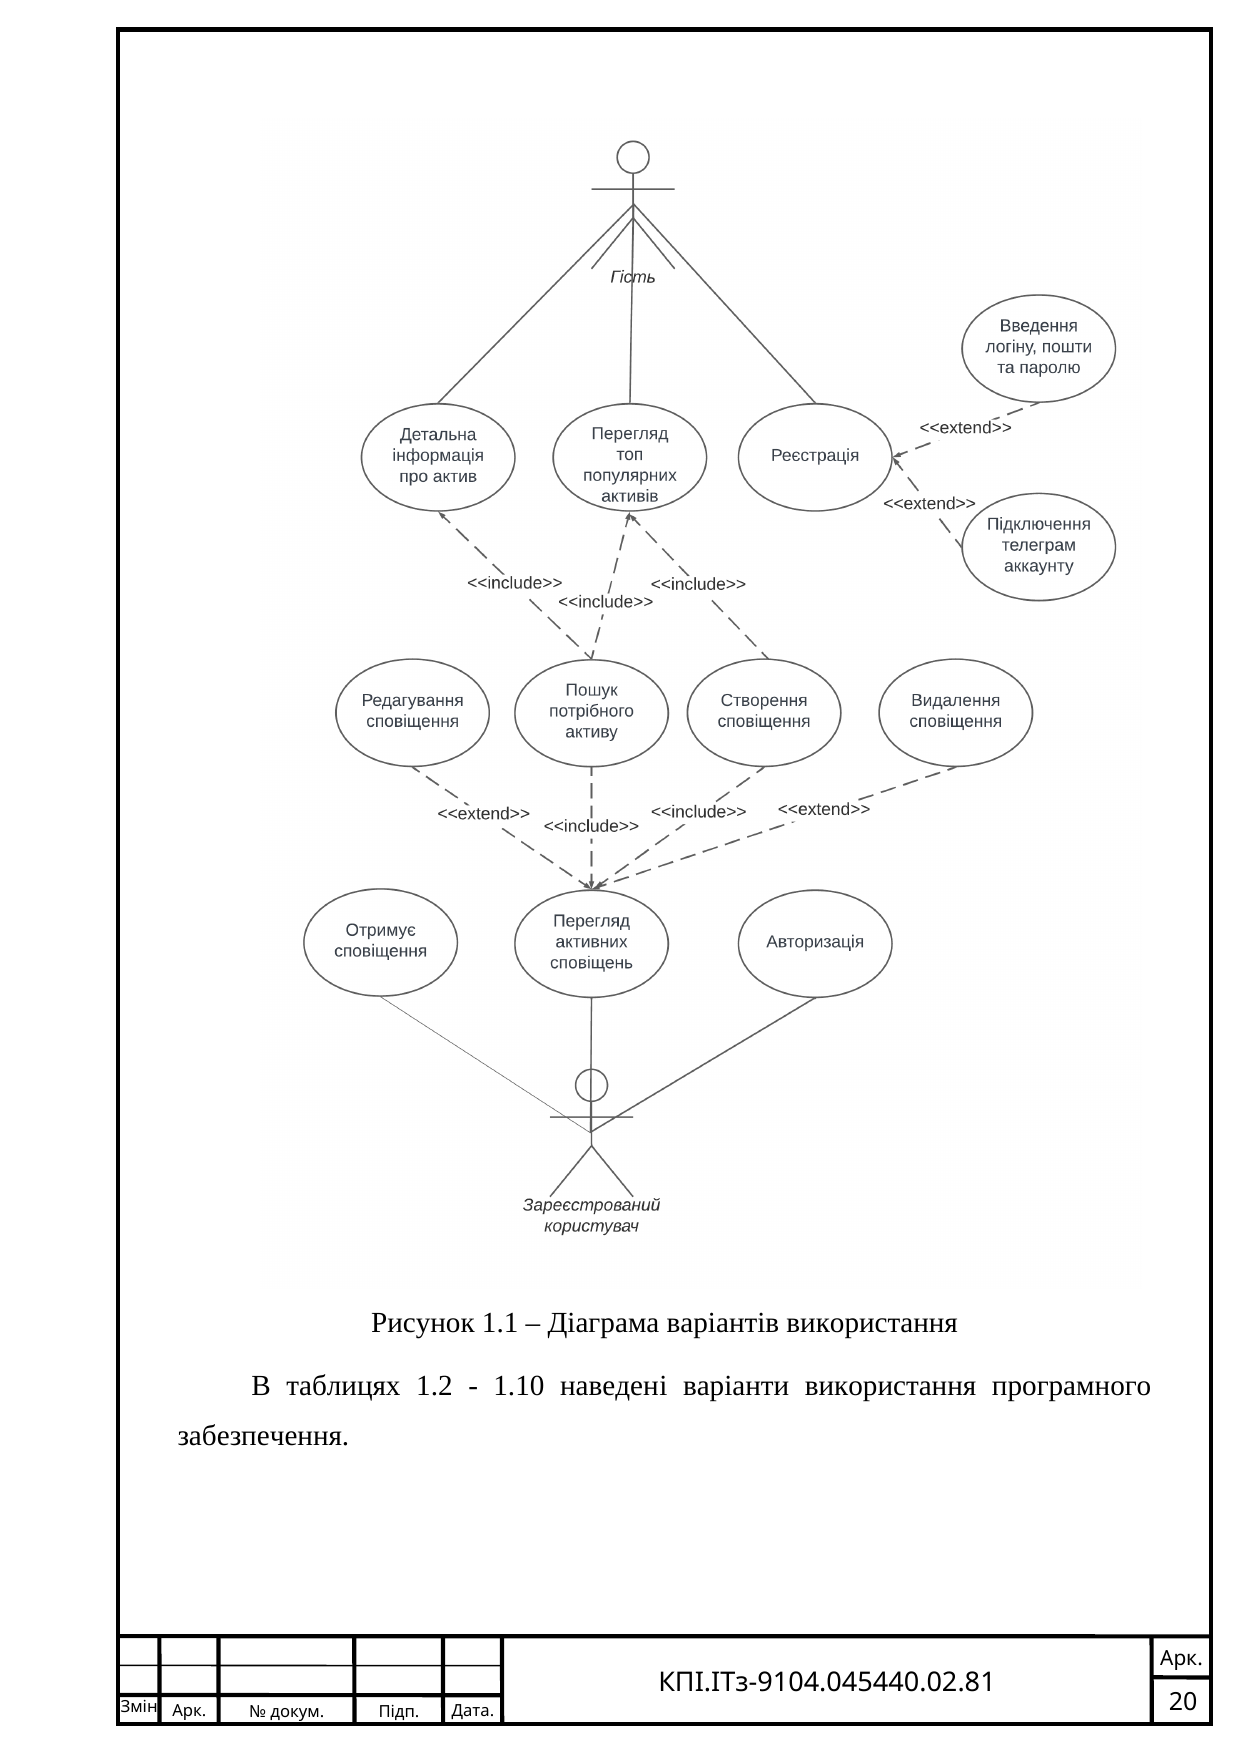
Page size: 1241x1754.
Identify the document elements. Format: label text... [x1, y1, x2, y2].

text Рисунок 1.1 – Діаграма варіантів використання [177, 1305, 1152, 1339]
text В таблицях 1.2 - 1.10 наведені варіанти використання програмного забезпечення. [177, 1368, 1152, 1452]
picture [260, 118, 1143, 1289]
